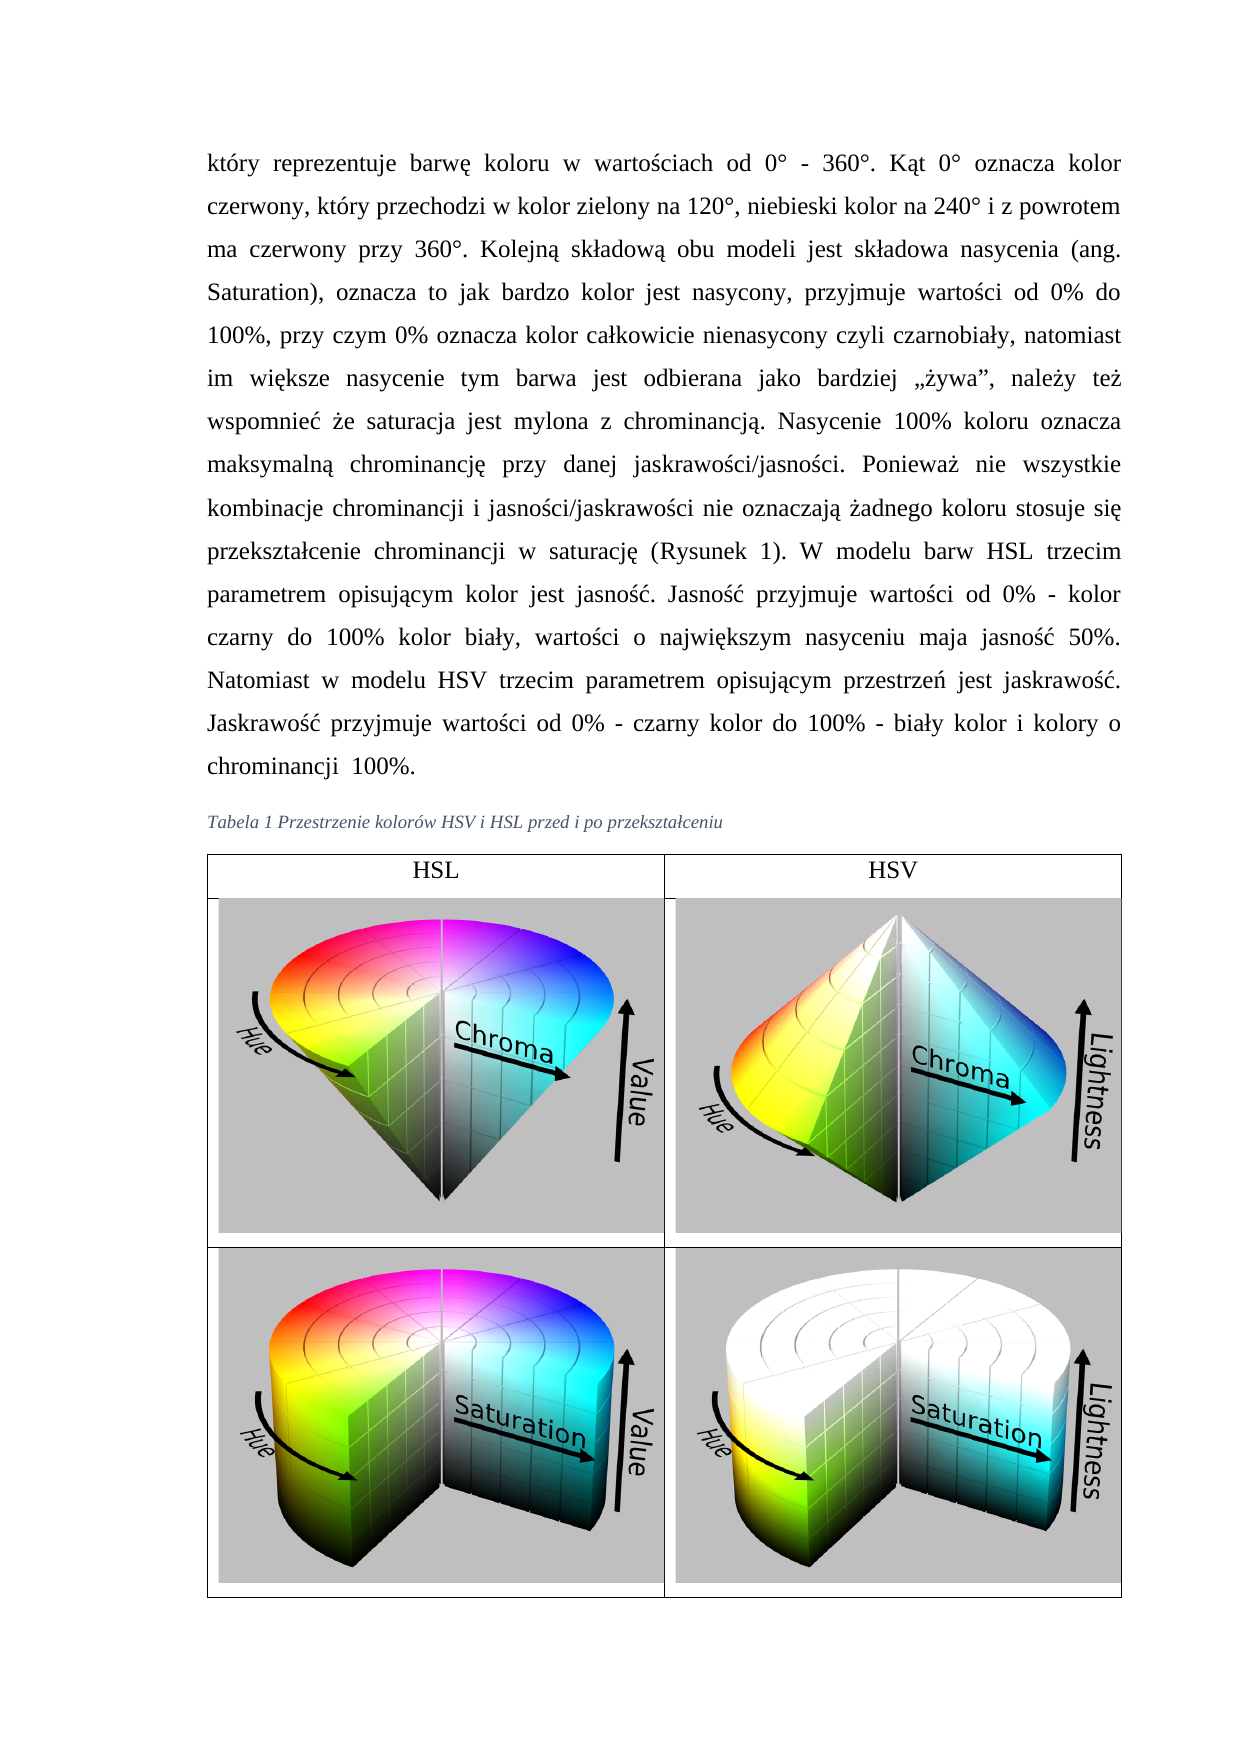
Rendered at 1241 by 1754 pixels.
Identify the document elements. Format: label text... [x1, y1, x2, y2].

picture [218, 1248, 665, 1583]
picture [218, 898, 665, 1233]
table_cell [208, 1248, 664, 1597]
table_cell [665, 1248, 1121, 1597]
table_header HSV [665, 855, 1121, 898]
table_cell [208, 899, 664, 1247]
table_cell [665, 899, 1121, 1247]
picture [675, 898, 1122, 1233]
picture [675, 1248, 1121, 1583]
table_header HSL [208, 855, 664, 898]
